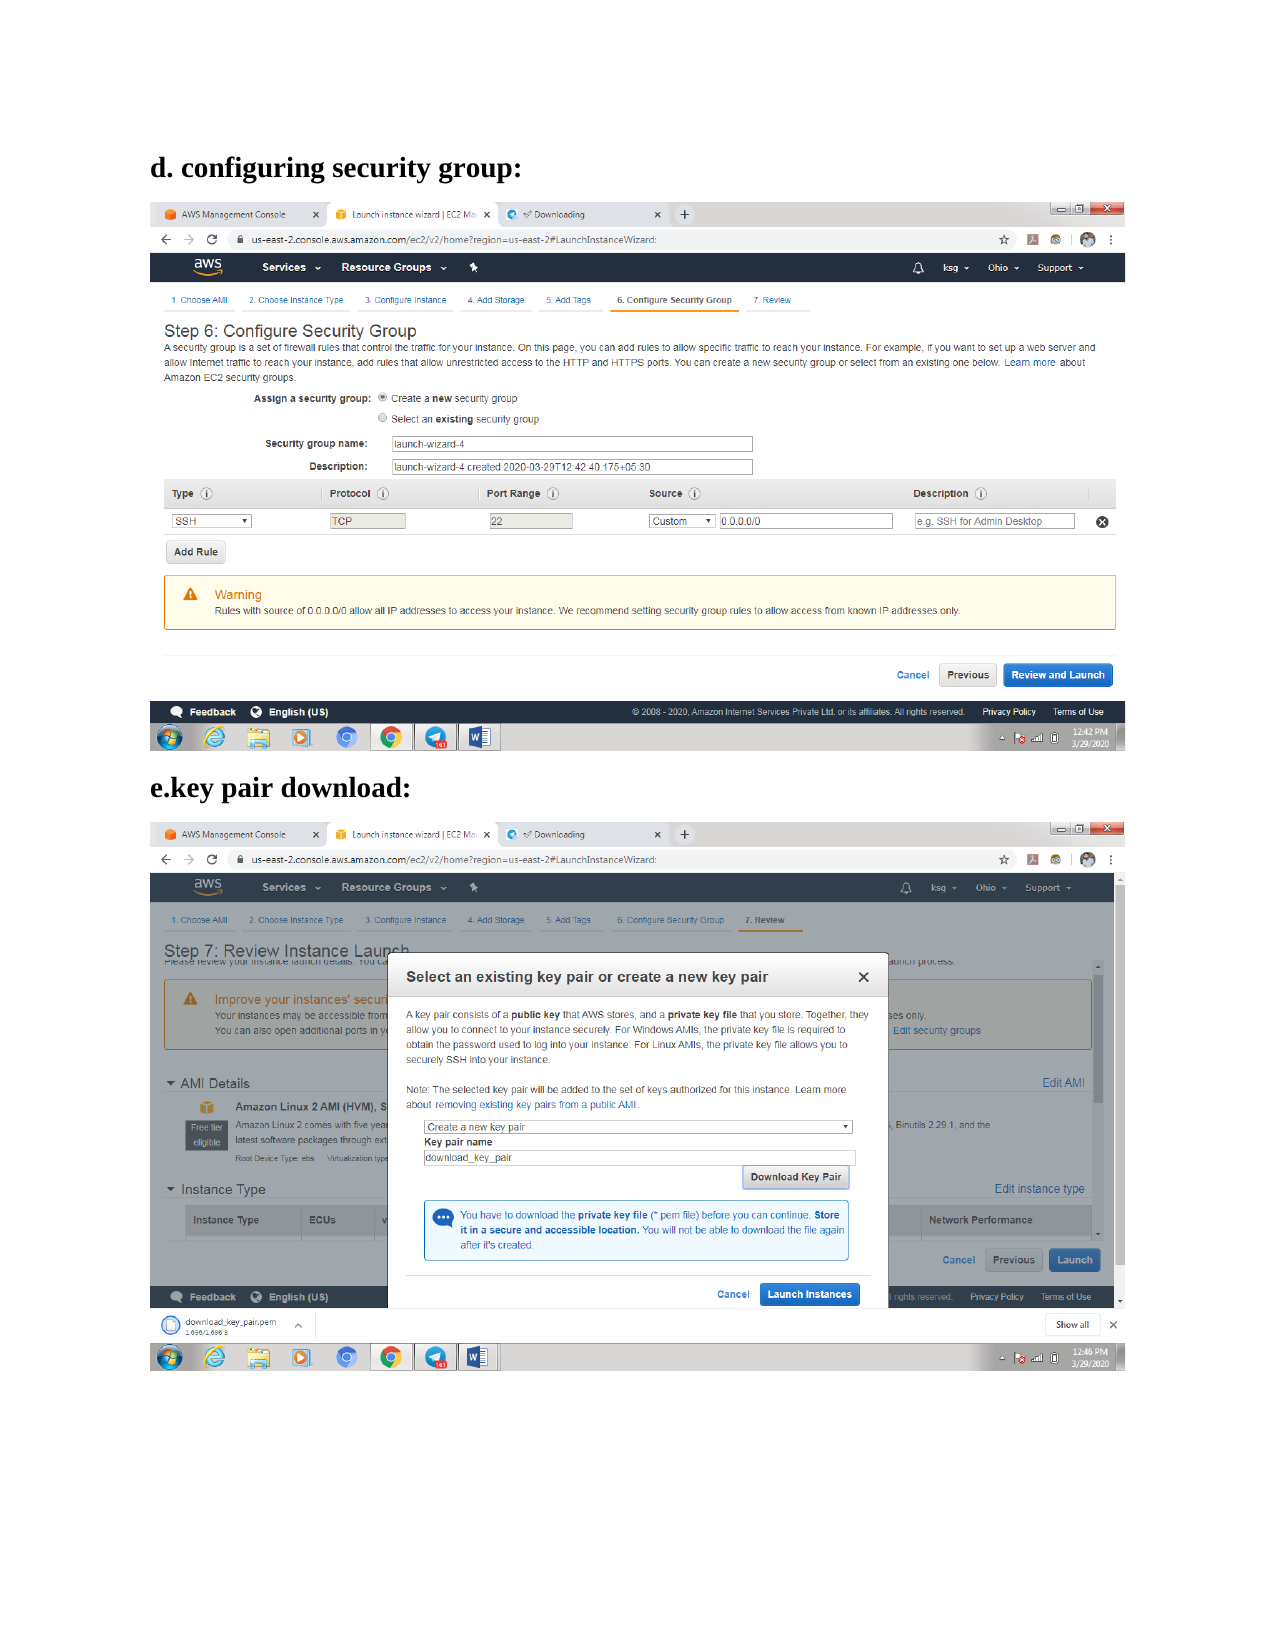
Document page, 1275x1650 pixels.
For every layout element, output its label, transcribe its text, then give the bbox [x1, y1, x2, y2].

text d. configuring security group: [150, 150, 1125, 183]
text e.key pair download: [150, 770, 1125, 803]
picture [150, 822, 1125, 1371]
picture [150, 202, 1125, 751]
